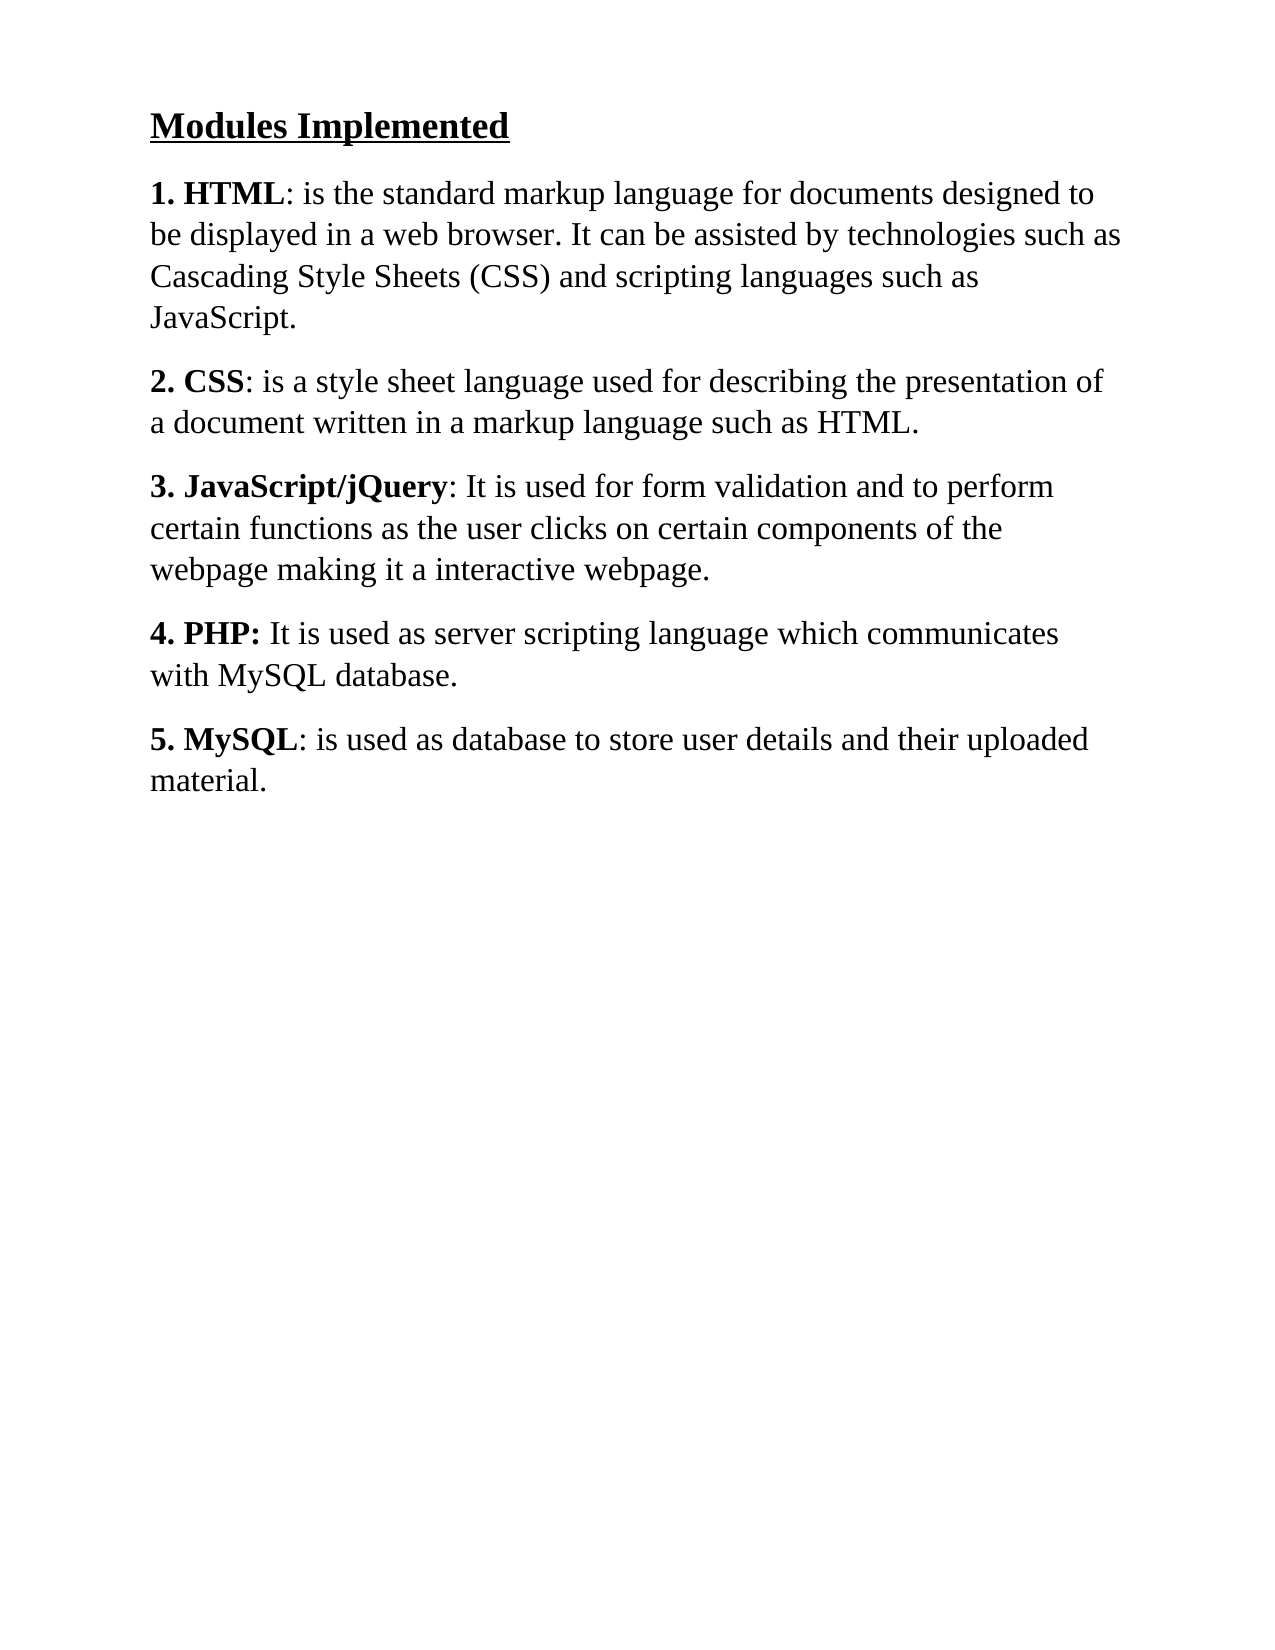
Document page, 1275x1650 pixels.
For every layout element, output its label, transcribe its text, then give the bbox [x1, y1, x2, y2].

text 2. CSS: is a style sheet language used for describing the presentation of a document written in a markup language such as HTML. [150, 361, 1126, 441]
text 1. HTML: is the standard markup language for documents designed to be displayed in a web browser. It can be assisted by technologies such as Cascading Style Sheets (CSS) and scripting languages such as JavaScript. [150, 173, 1126, 336]
text 4. PHP: It is used as server scripting language which communicates with MySQL database. [150, 613, 1126, 693]
text Modules Implemented [150, 103, 1126, 147]
text 3. JavaScript/jQuery: It is used for form validation and to perform certain functions as the user clicks on certain components of the webpage making it a interactive webpage. [150, 467, 1126, 588]
text 5. MySQL: is used as database to store user details and their uploaded material. [150, 719, 1126, 799]
